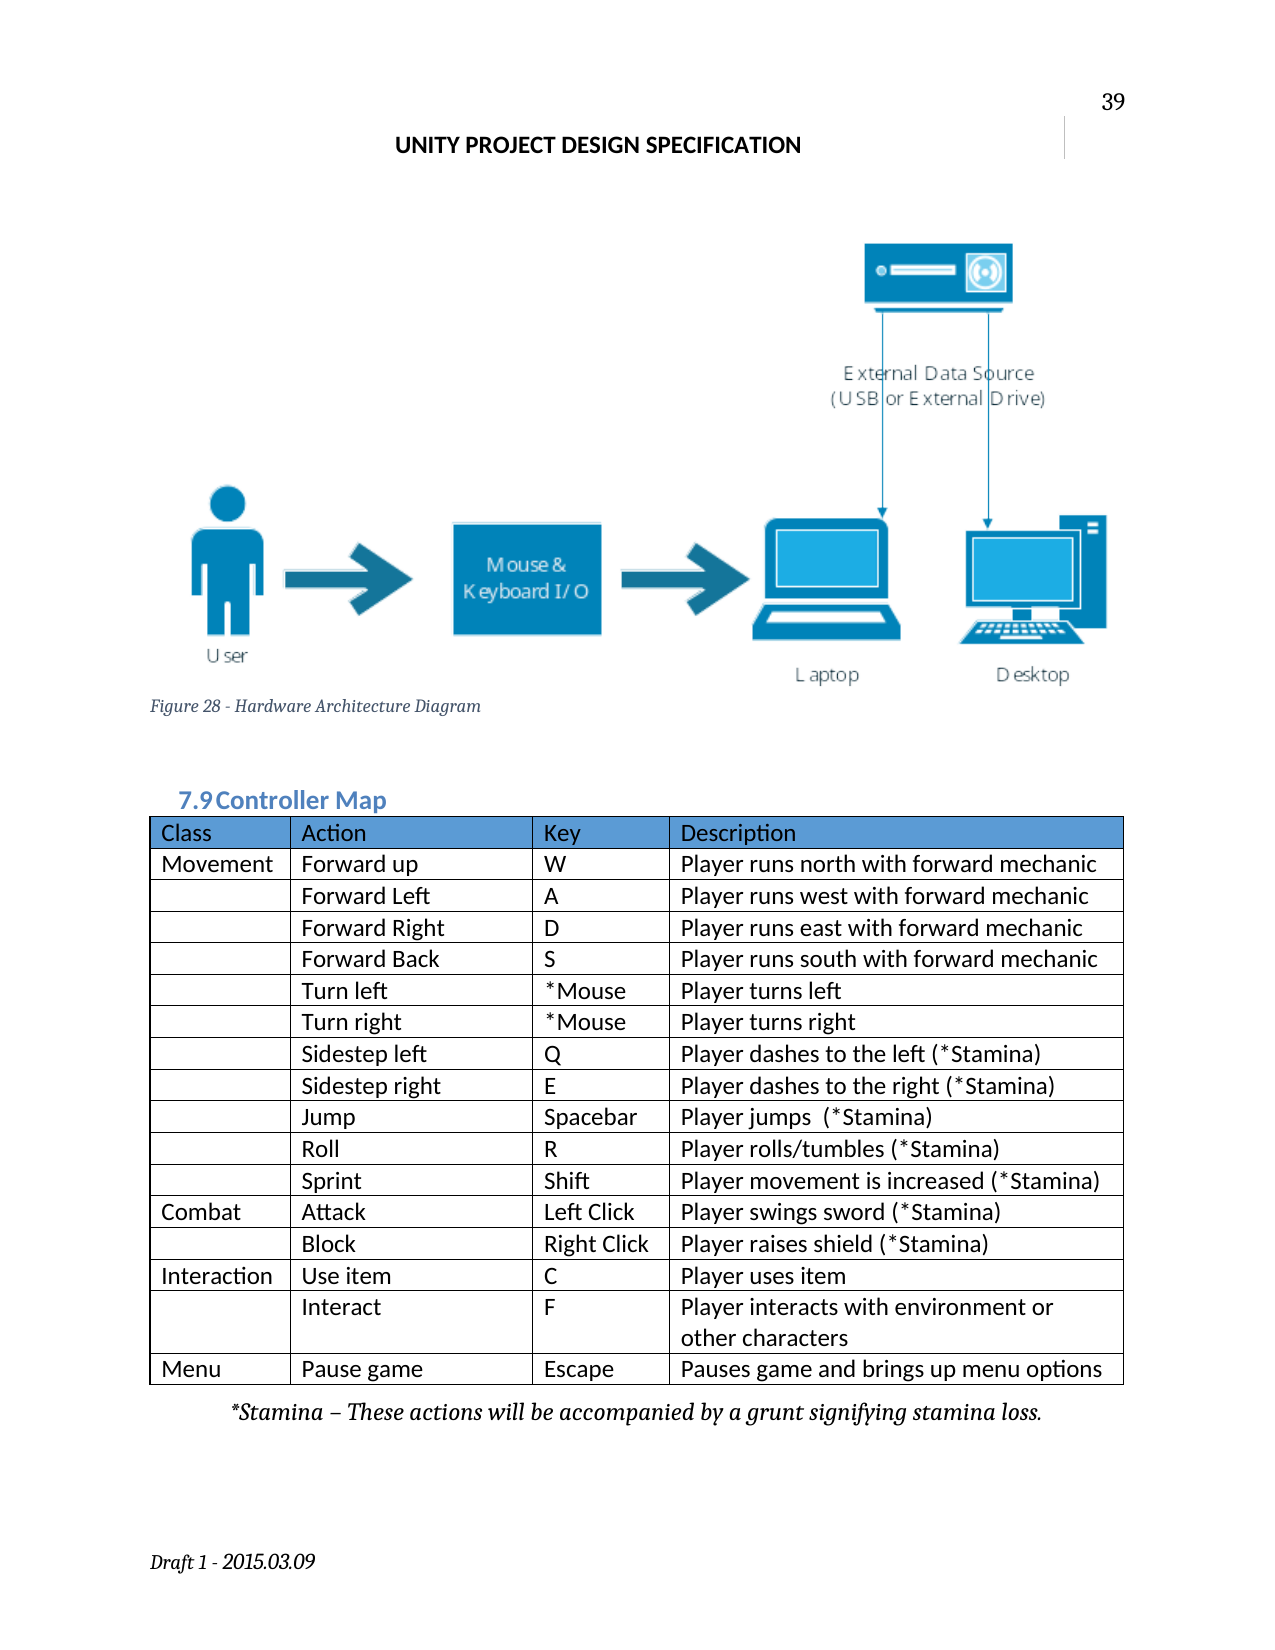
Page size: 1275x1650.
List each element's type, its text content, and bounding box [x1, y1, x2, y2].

table_cell Block [291, 1228, 532, 1259]
table_header Description [670, 817, 1123, 848]
table_cell F [533, 1291, 669, 1352]
table_cell Forward Back [291, 943, 532, 974]
table_cell Use item [291, 1260, 532, 1290]
table_cell [151, 880, 290, 911]
table_cell Shift [533, 1165, 669, 1195]
table_cell Player turns left [670, 975, 1123, 1005]
table_cell [151, 975, 290, 1005]
table_header Key [533, 817, 669, 848]
table_cell [151, 1291, 290, 1352]
table_cell Interact [291, 1291, 532, 1352]
table_cell A [533, 880, 669, 911]
table_cell Pause game [291, 1354, 532, 1384]
text Figure 28 - Hardware Architecture Diagram [150, 696, 1125, 717]
text *Stamina – These actions will be accompanied by a grunt signifying stamina loss. [150, 1398, 1125, 1426]
table_cell Turn right [291, 1006, 532, 1037]
table_cell E [533, 1070, 669, 1100]
table_cell Interaction [151, 1260, 290, 1290]
table_cell Combat [151, 1196, 290, 1227]
table_cell [151, 1070, 290, 1100]
table_cell S [533, 943, 669, 974]
table_cell D [533, 912, 669, 942]
table_cell Player interacts with environment or other characters [670, 1291, 1123, 1352]
table_cell Menu [151, 1354, 290, 1384]
table_cell Q [533, 1038, 669, 1069]
table_cell Movement [151, 849, 290, 879]
table_cell [151, 1038, 290, 1069]
table_cell Player runs east with forward mechanic [670, 912, 1123, 942]
table_cell Left Click [533, 1196, 669, 1227]
table_cell *Mouse [533, 1006, 669, 1037]
table_cell Player turns right [670, 1006, 1123, 1037]
table_cell Player runs west with forward mechanic [670, 880, 1123, 911]
table_cell Sidestep right [291, 1070, 532, 1100]
table_cell Player jumps (*Stamina) [670, 1101, 1123, 1132]
table_cell *Mouse [533, 975, 669, 1005]
table_cell [151, 1228, 290, 1259]
table_cell Player dashes to the left (*Stamina) [670, 1038, 1123, 1069]
table_cell [151, 1165, 290, 1195]
table_cell Forward up [291, 849, 532, 879]
table_cell Player movement is increased (*Stamina) [670, 1165, 1123, 1195]
table_cell Sidestep left [291, 1038, 532, 1069]
subtitle Controller Map [178, 783, 1125, 816]
table_cell W [533, 849, 669, 879]
table_header Action [291, 817, 532, 848]
table_cell Player rolls/tumbles (*Stamina) [670, 1133, 1123, 1164]
table_cell Spacebar [533, 1101, 669, 1132]
table_cell C [533, 1260, 669, 1290]
table_cell Forward Right [291, 912, 532, 942]
table_cell Player raises shield (*Stamina) [670, 1228, 1123, 1259]
table_cell [151, 1006, 290, 1037]
table_cell Sprint [291, 1165, 532, 1195]
table_cell Forward Left [291, 880, 532, 911]
table_cell Attack [291, 1196, 532, 1227]
table_cell [151, 1133, 290, 1164]
table_cell Right Click [533, 1228, 669, 1259]
table_cell Player uses item [670, 1260, 1123, 1290]
table_cell Turn left [291, 975, 532, 1005]
table_cell R [533, 1133, 669, 1164]
table_cell Roll [291, 1133, 532, 1164]
table_cell Escape [533, 1354, 669, 1384]
table_cell Player runs north with forward mechanic [670, 849, 1123, 879]
table_cell Player swings sword (*Stamina) [670, 1196, 1123, 1227]
table_cell Pauses game and brings up menu options [670, 1354, 1123, 1384]
table_cell Player dashes to the right (*Stamina) [670, 1070, 1123, 1100]
table_cell Jump [291, 1101, 532, 1132]
table_cell [151, 1101, 290, 1132]
table_cell [151, 912, 290, 942]
table_cell Player runs south with forward mechanic [670, 943, 1123, 974]
table_header Class [151, 817, 290, 848]
table_cell [151, 943, 290, 974]
